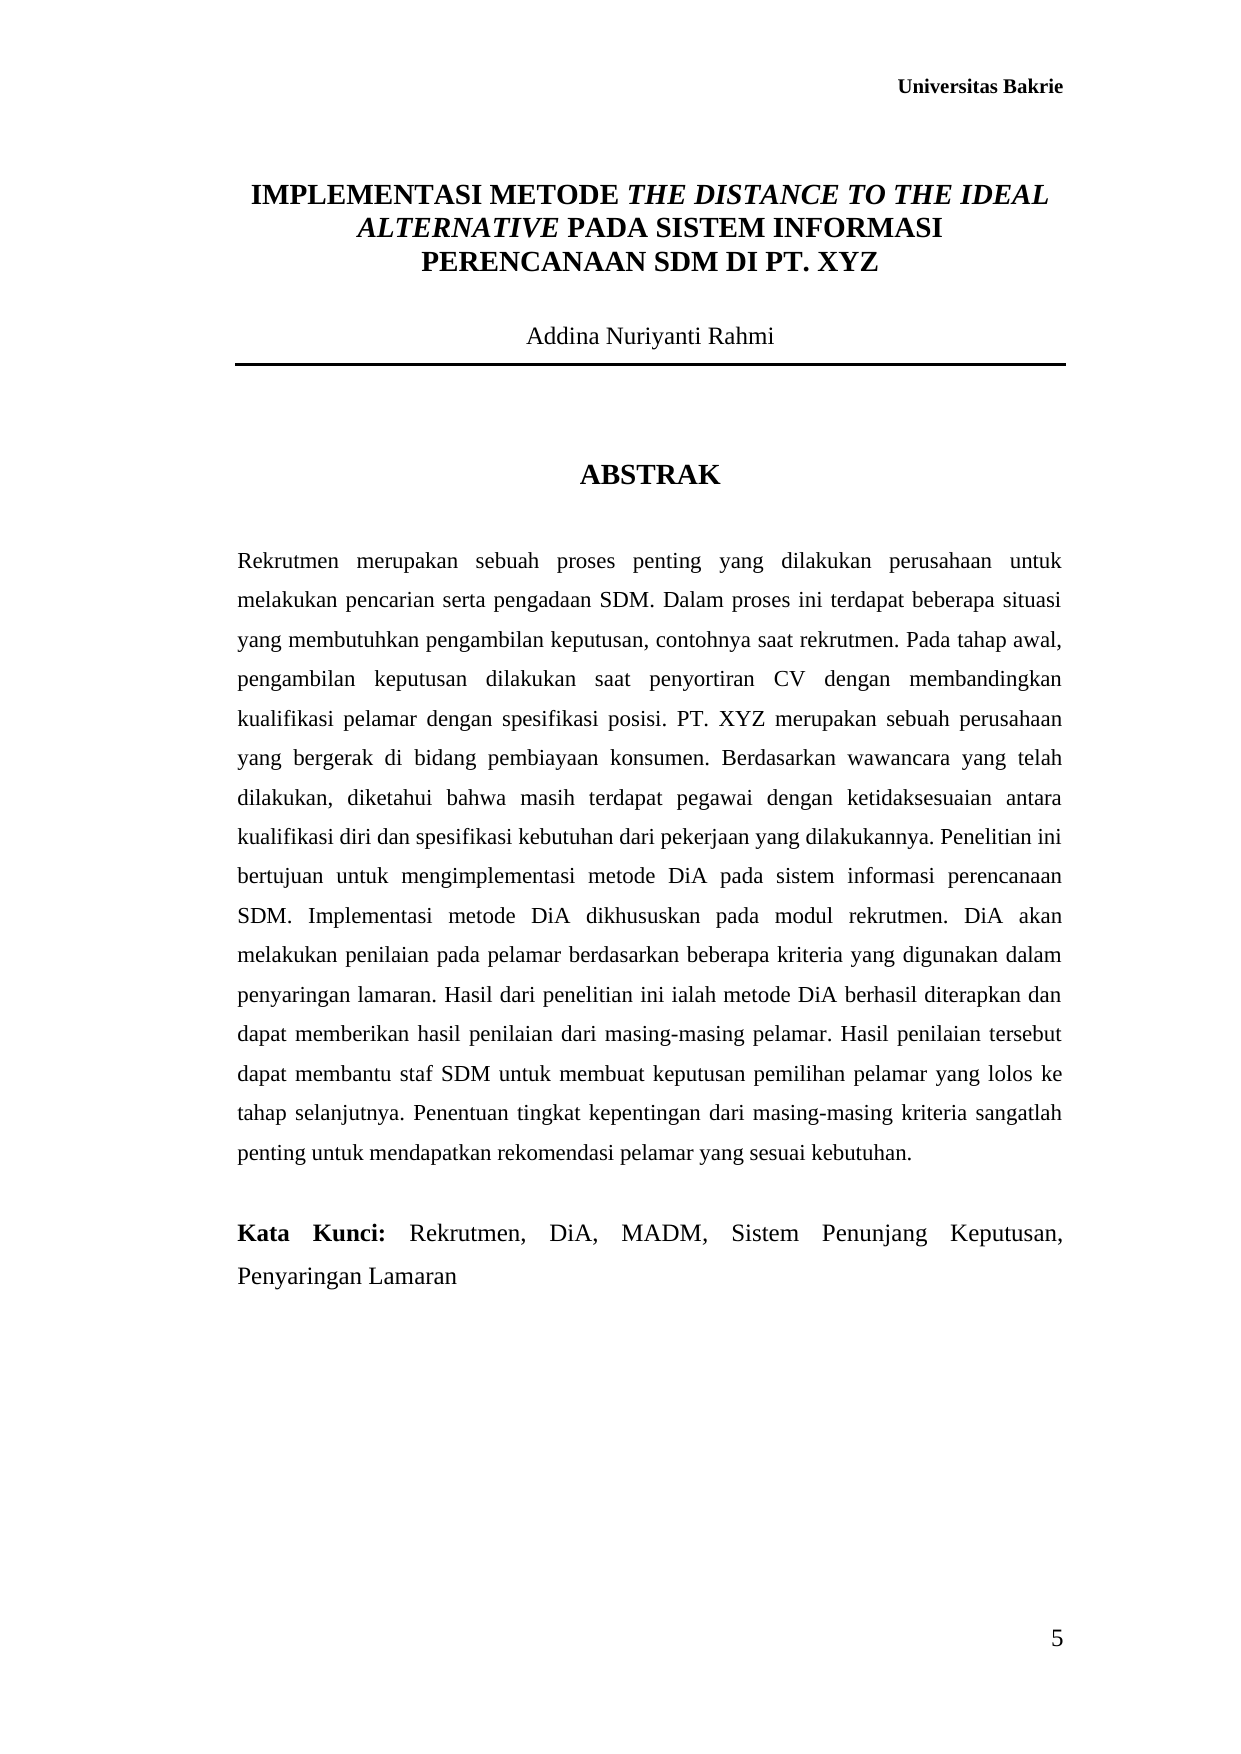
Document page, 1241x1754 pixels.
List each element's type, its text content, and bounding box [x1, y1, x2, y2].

text IMPLEMENTASI METODE THE DISTANCE TO THE IDEAL ALTERNATIVE PADA SISTEM INFORMASI [237, 177, 1063, 244]
text Kata Kunci: Rekrutmen, DiA, MADM, Sistem Penunjang Keputusan, Penyaringan Lamaran [237, 1218, 1063, 1290]
text PERENCANAAN SDM DI PT. XYZ [237, 244, 1063, 278]
subtitle ABSTRAK [237, 457, 1063, 491]
text Addina Nuriyanti Rahmi [237, 321, 1063, 349]
text Rekrutmen merupakan sebuah proses penting yang dilakukan perusahaan untuk melakukan pencarian serta pengadaan SDM. Dalam proses ini terdapat beberapa situasi yang membutuhkan pengambilan keputusan, contohnya saat rekrutmen. Pada tahap awal, pengambilan keputusan dilakukan saat penyortiran CV dengan membandingkan kualifikasi pelamar dengan spesifikasi posisi. PT. XYZ merupakan sebuah perusahaan yang bergerak di bidang pembiayaan konsumen. Berdasarkan wawancara yang telah dilakukan, diketahui bahwa masih terdapat pegawai dengan ketidaksesuaian antara kualifikasi diri dan spesifikasi kebutuhan dari pekerjaan yang dilakukannya. Penelitian ini bertujuan untuk mengimplementasi metode DiA pada sistem informasi perencanaan SDM. Implementasi metode DiA dikhususkan pada modul rekrutmen. DiA akan melakukan penilaian pada pelamar berdasarkan beberapa kriteria yang digunakan dalam penyaringan lamaran. Hasil dari penelitian ini ialah metode DiA berhasil diterapkan dan dapat memberikan hasil penilaian dari masing-masing pelamar. Hasil penilaian tersebut dapat membantu staf SDM untuk membuat keputusan pemilihan pelamar yang lolos ke tahap selanjutnya. Penentuan tingkat kepentingan dari masing-masing kriteria sangatlah penting untuk mendapatkan rekomendasi pelamar yang sesuai kebutuhan. [237, 547, 1063, 1165]
